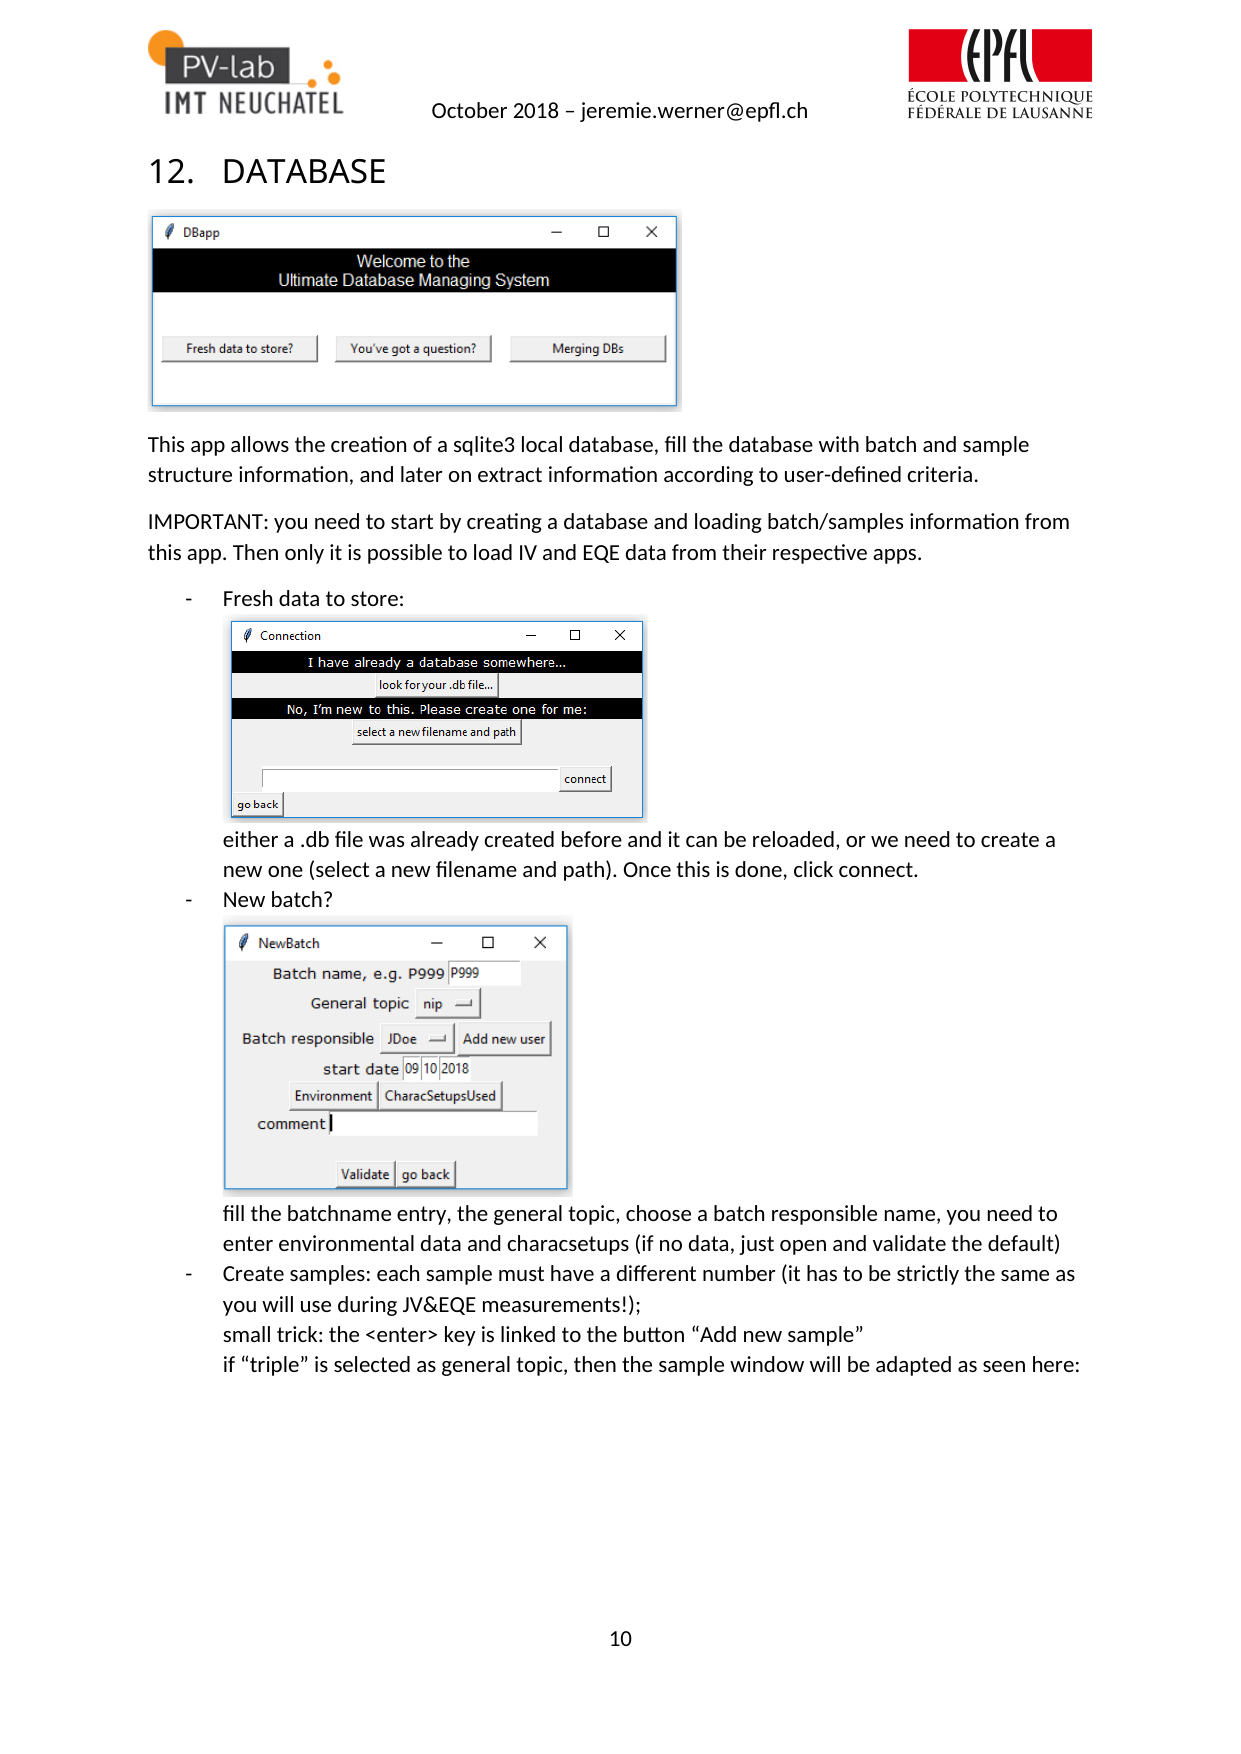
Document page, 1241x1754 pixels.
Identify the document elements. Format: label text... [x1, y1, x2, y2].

picture [147, 29, 346, 119]
picture [147, 209, 682, 412]
picture [222, 915, 573, 1197]
text This app allows the creation of a sqlite3 local database, fill the database with batch and sample structure information, and later on extract information according to user-defined criteria. [148, 430, 1093, 488]
picture [222, 614, 648, 823]
picture [907, 29, 1093, 119]
subtitle Database [148, 148, 1093, 193]
text IMPORTANT: you need to start by creating a database and loading batch/samples information from this app. Then only it is possible to load IV and EQE data from their respective apps. [148, 507, 1093, 566]
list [185, 1259, 1093, 1378]
